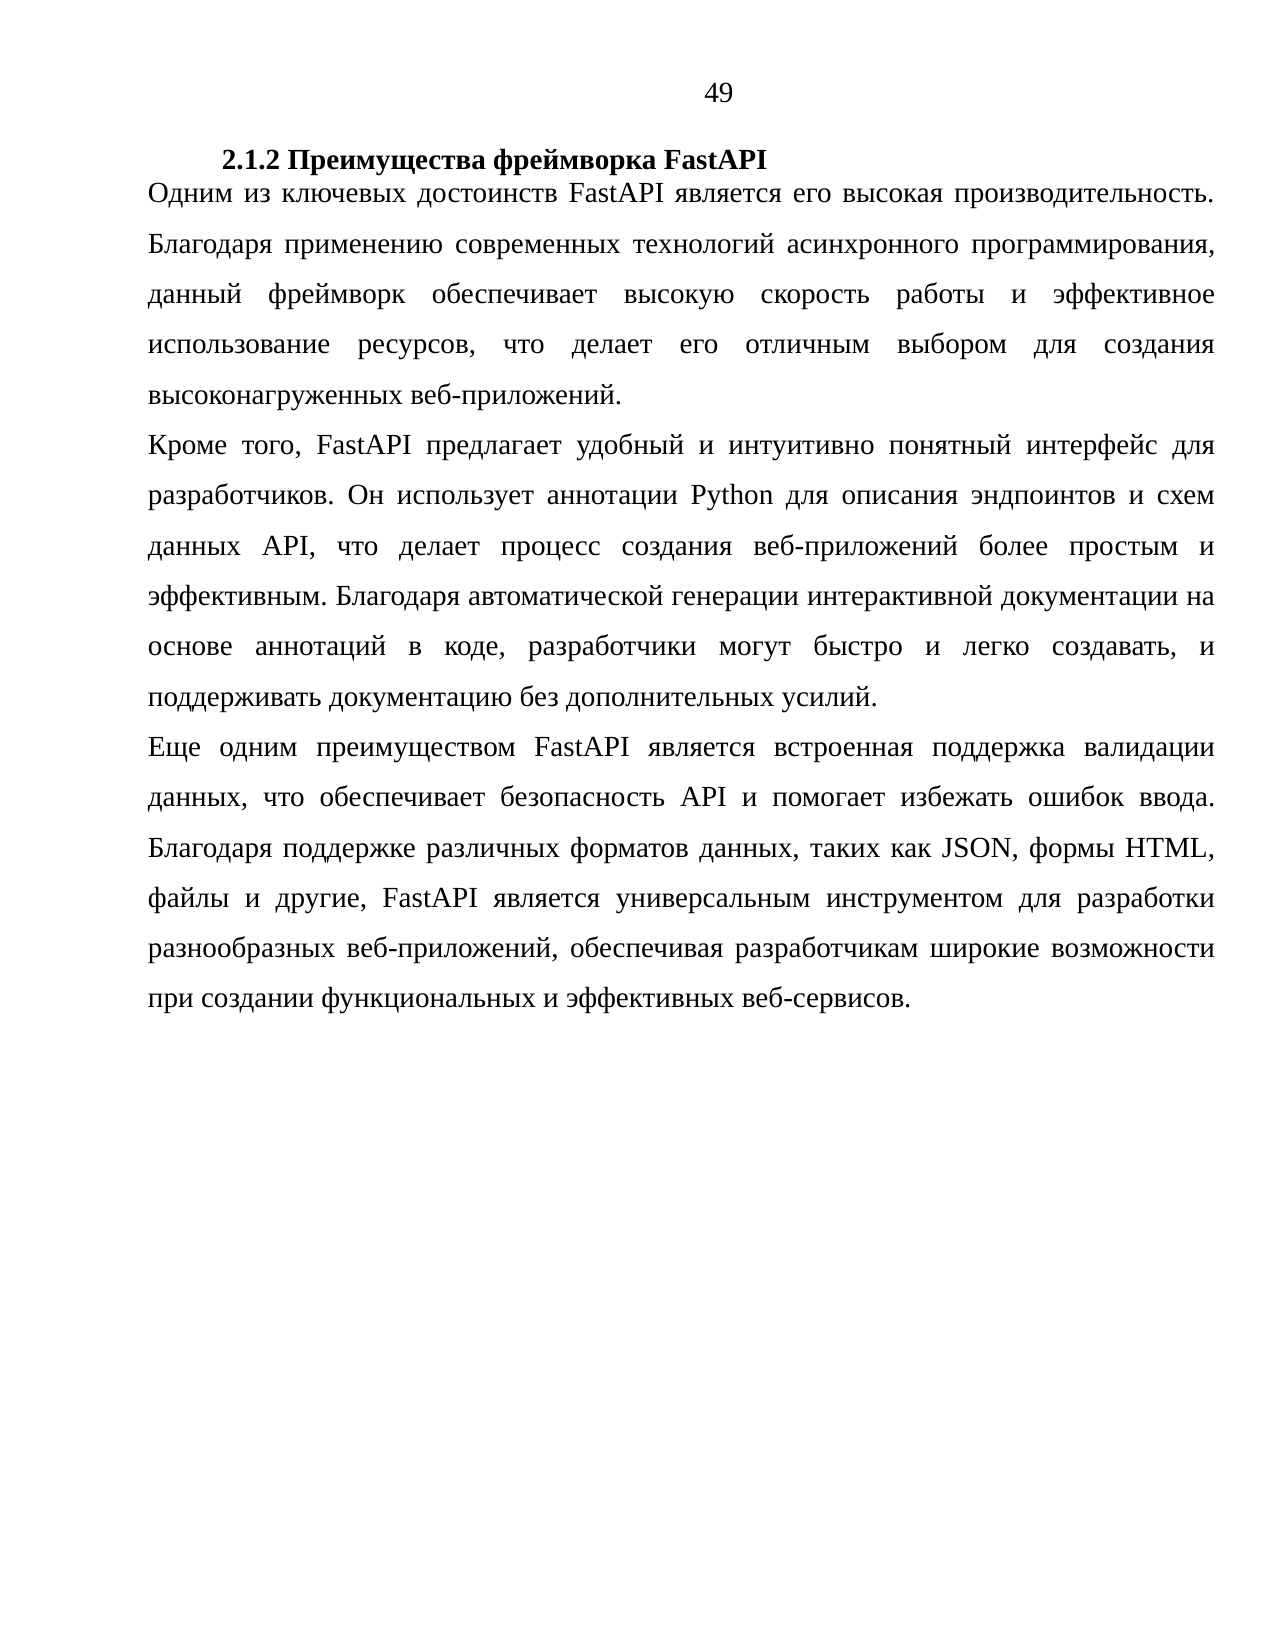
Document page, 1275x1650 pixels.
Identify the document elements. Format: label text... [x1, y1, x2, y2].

text Кроме того, FastAPI предлагает удобный и интуитивно понятный интерфейс для разработчиков. Он использует аннотации Python для описания эндпоинтов и схем данных API, что делает процесс создания веб-приложений более простым и эффективным. Благодаря автоматической генерации интерактивной документации на основе аннотаций в коде, разработчики могут быстро и легко создавать, и поддерживать документацию без дополнительных усилий. [148, 427, 1216, 712]
text Одним из ключевых достоинств FastAPI является его высокая производительность. Благодаря применению современных технологий асинхронного программирования, данный фреймворк обеспечивает высокую скорость работы и эффективное использование ресурсов, что делает его отличным выбором для создания высоконагруженных веб-приложений. [148, 176, 1216, 410]
text Еще одним преимуществом FastAPI является встроенная поддержка валидации данных, что обеспечивает безопасность API и помогает избежать ошибок ввода. Благодаря поддержке различных форматов данных, таких как JSON, формы HTML, файлы и другие, FastAPI является универсальным инструментом для разработки разнообразных веб-приложений, обеспечивая разработчикам широкие возможности при создании функциональных и эффективных веб-сервисов. [148, 729, 1216, 1014]
list 2.1.2 Преимущества фреймворка FastAPI [222, 142, 1216, 176]
